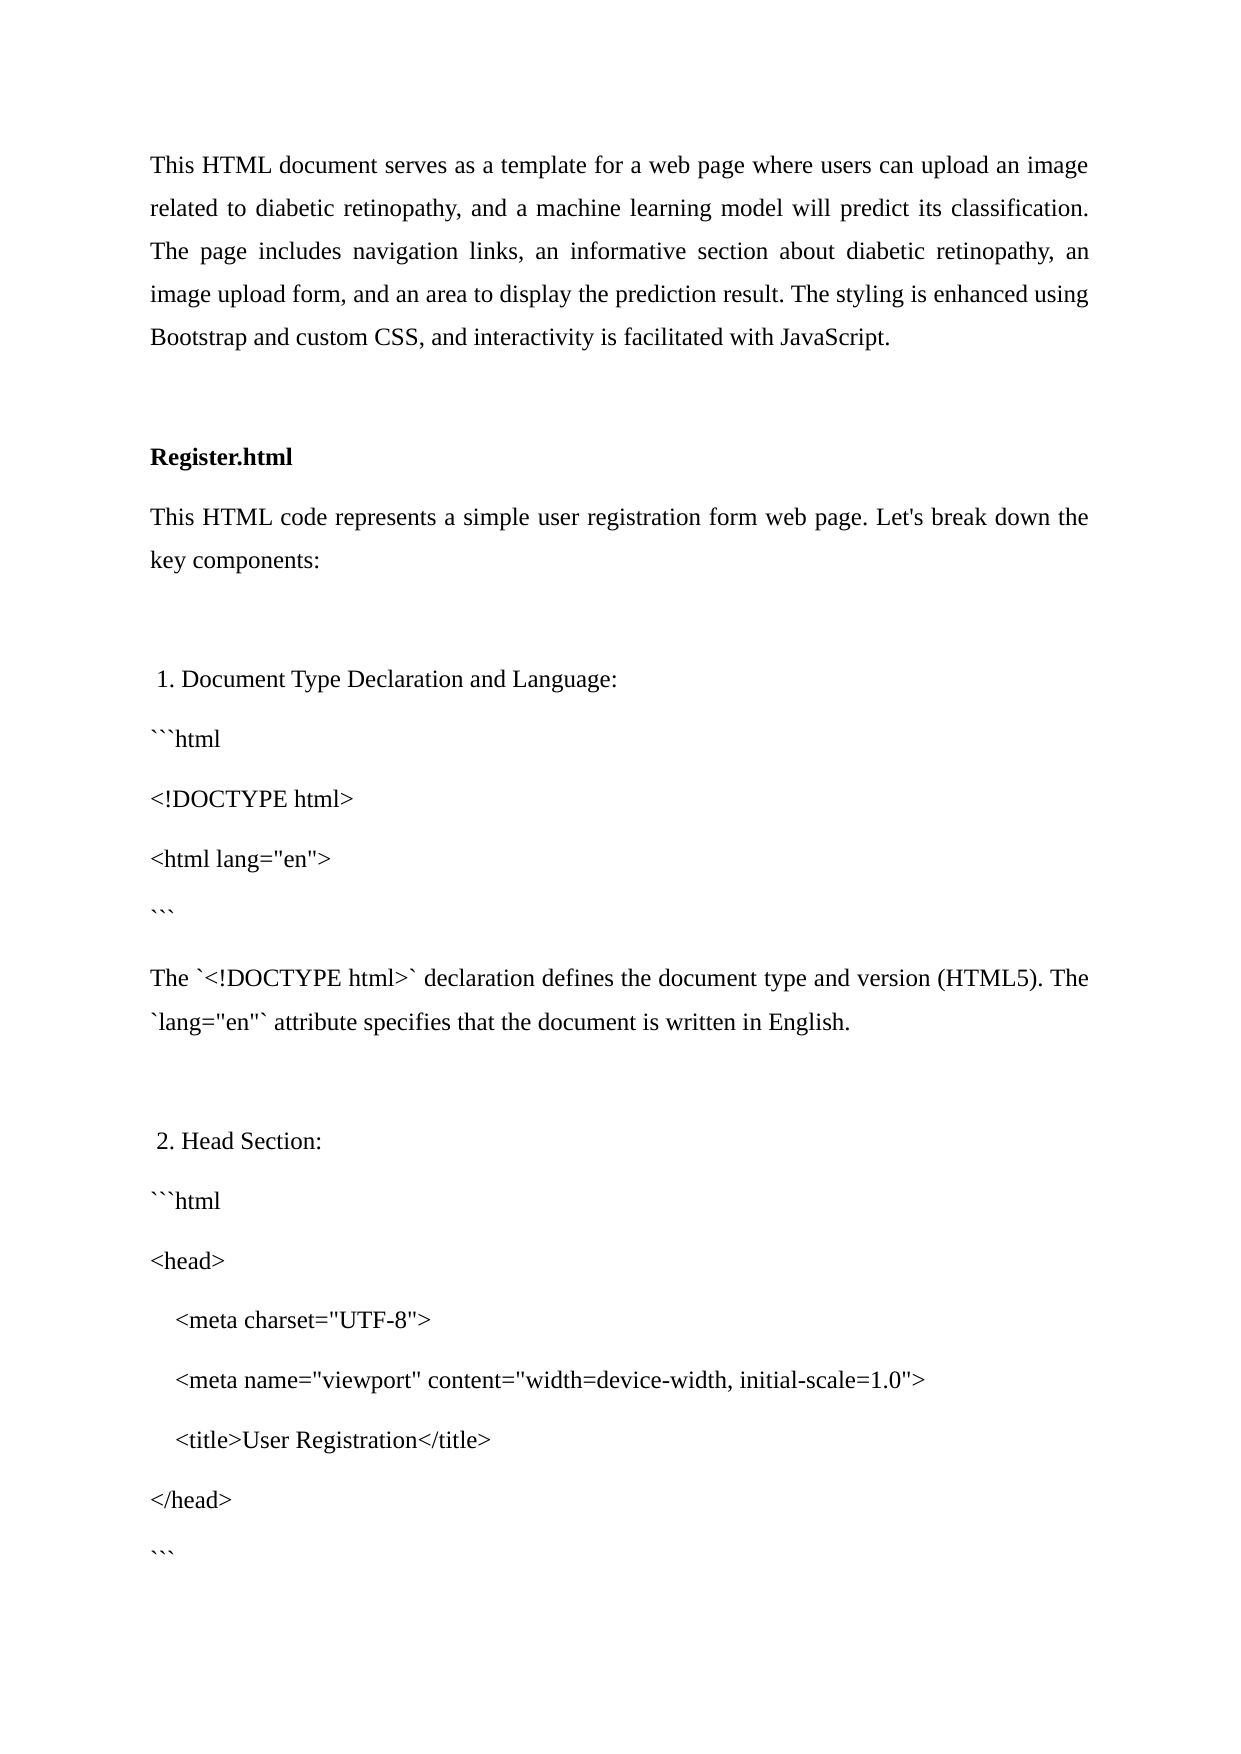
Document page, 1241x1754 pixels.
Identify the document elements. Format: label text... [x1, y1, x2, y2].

text <meta name="viewport" content="width=device-width, initial-scale=1.0"> [150, 1365, 1090, 1394]
text <html lang="en"> [150, 844, 1090, 873]
text <meta charset="UTF-8"> [150, 1306, 1090, 1334]
text ```html [150, 1186, 1090, 1215]
text 1. Document Type Declaration and Language: [150, 664, 1090, 693]
text </head> [150, 1485, 1090, 1514]
text Register.html [150, 442, 1090, 471]
text <!DOCTYPE html> [150, 784, 1090, 813]
text 2. Head Section: [150, 1126, 1090, 1155]
text <title>User Registration</title> [150, 1425, 1090, 1454]
text This HTML document serves as a template for a web page where users can upload an image related to diabetic retinopathy, and a machine learning model will predict its classification. The page includes navigation links, an informative section about diabetic retinopathy, an image upload form, and an area to display the prediction result. The styling is enhanced using Bootstrap and custom CSS, and interactivity is facilitated with JavaScript. [150, 150, 1090, 351]
text ```html [150, 724, 1090, 753]
text ``` [150, 1545, 1090, 1573]
text This HTML code represents a simple user registration form web page. Let's break down the key components: [150, 502, 1090, 574]
text <head> [150, 1246, 1090, 1274]
text ``` [150, 904, 1090, 932]
text The `<!DOCTYPE html>` declaration defines the document type and version (HTML5). The `lang="en"` attribute specifies that the document is written in English. [150, 963, 1090, 1035]
